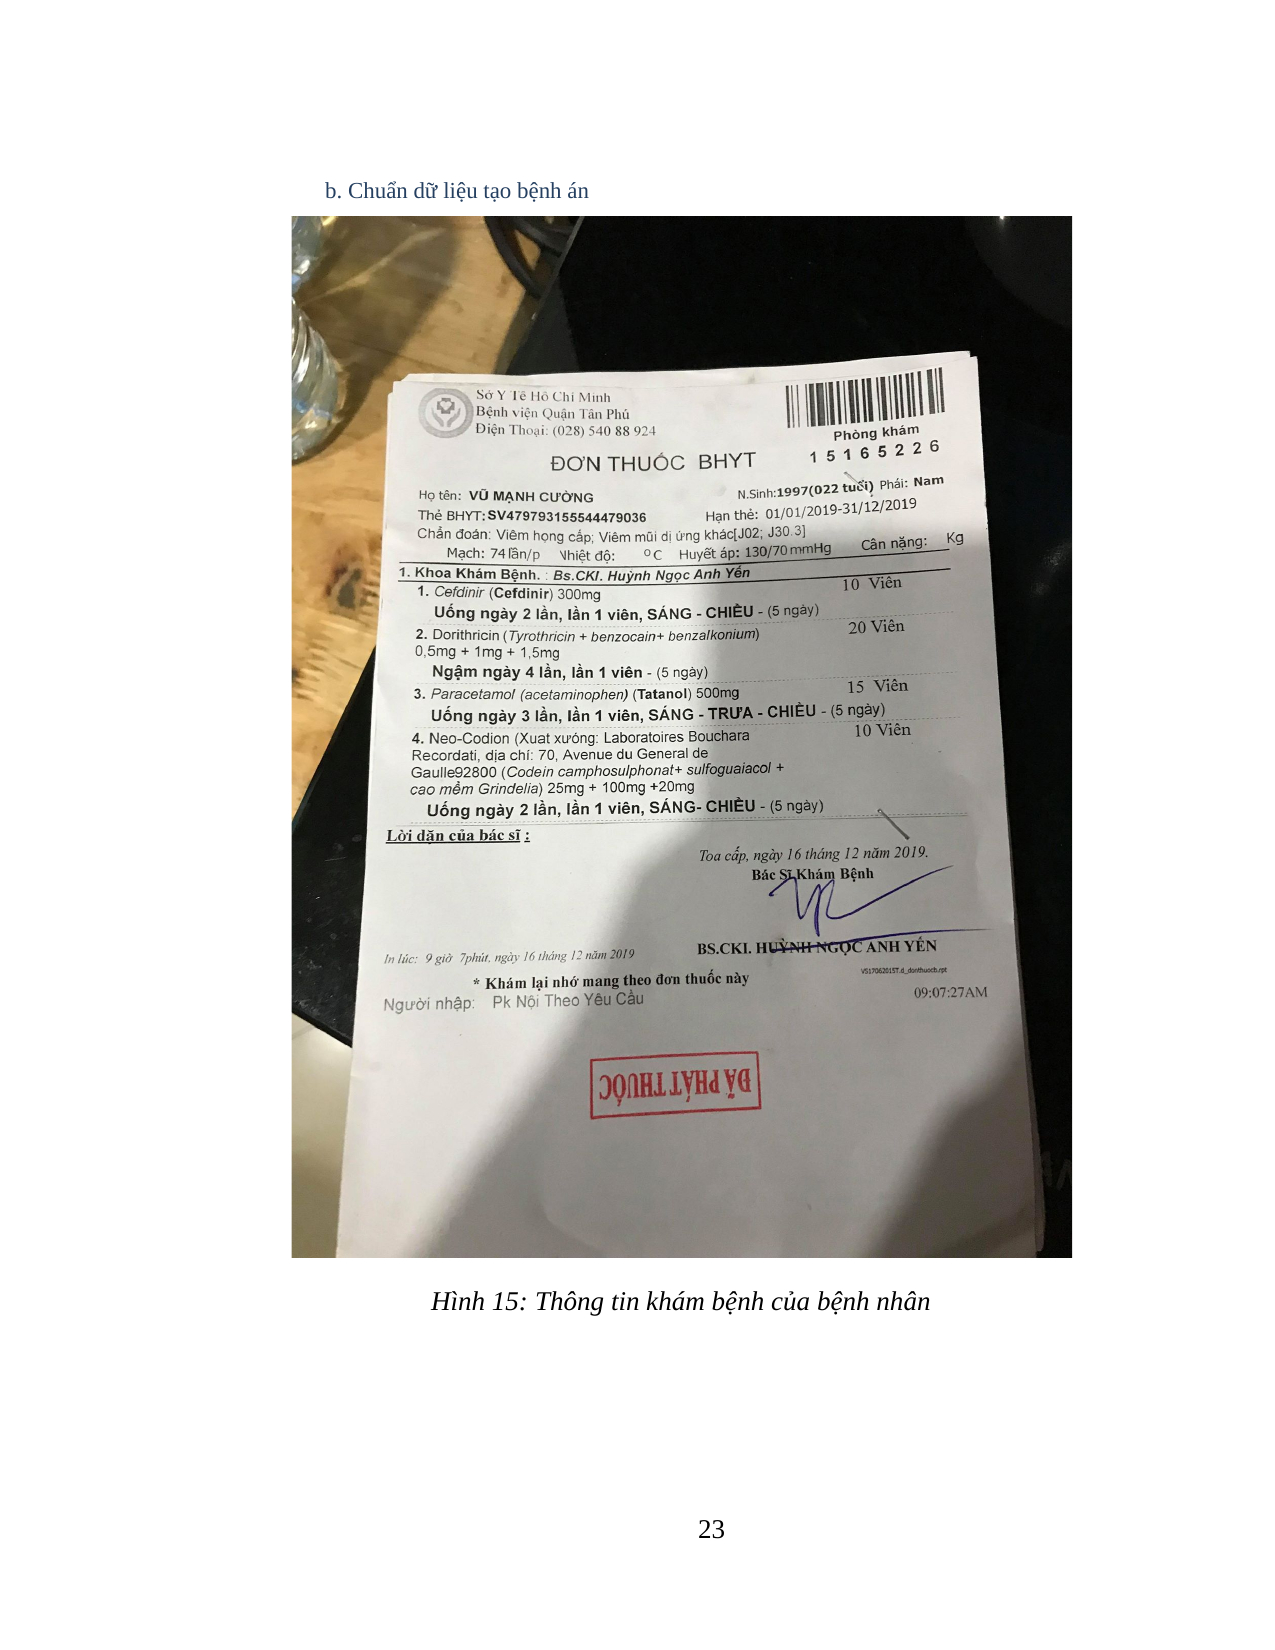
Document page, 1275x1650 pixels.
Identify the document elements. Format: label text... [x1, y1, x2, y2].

text Hình 15: Thông tin khám bệnh của bệnh nhân [207, 1285, 1157, 1316]
picture [291, 216, 1073, 1258]
subtitle b. Chuẩn dữ liệu tạo bệnh án [266, 177, 1157, 203]
